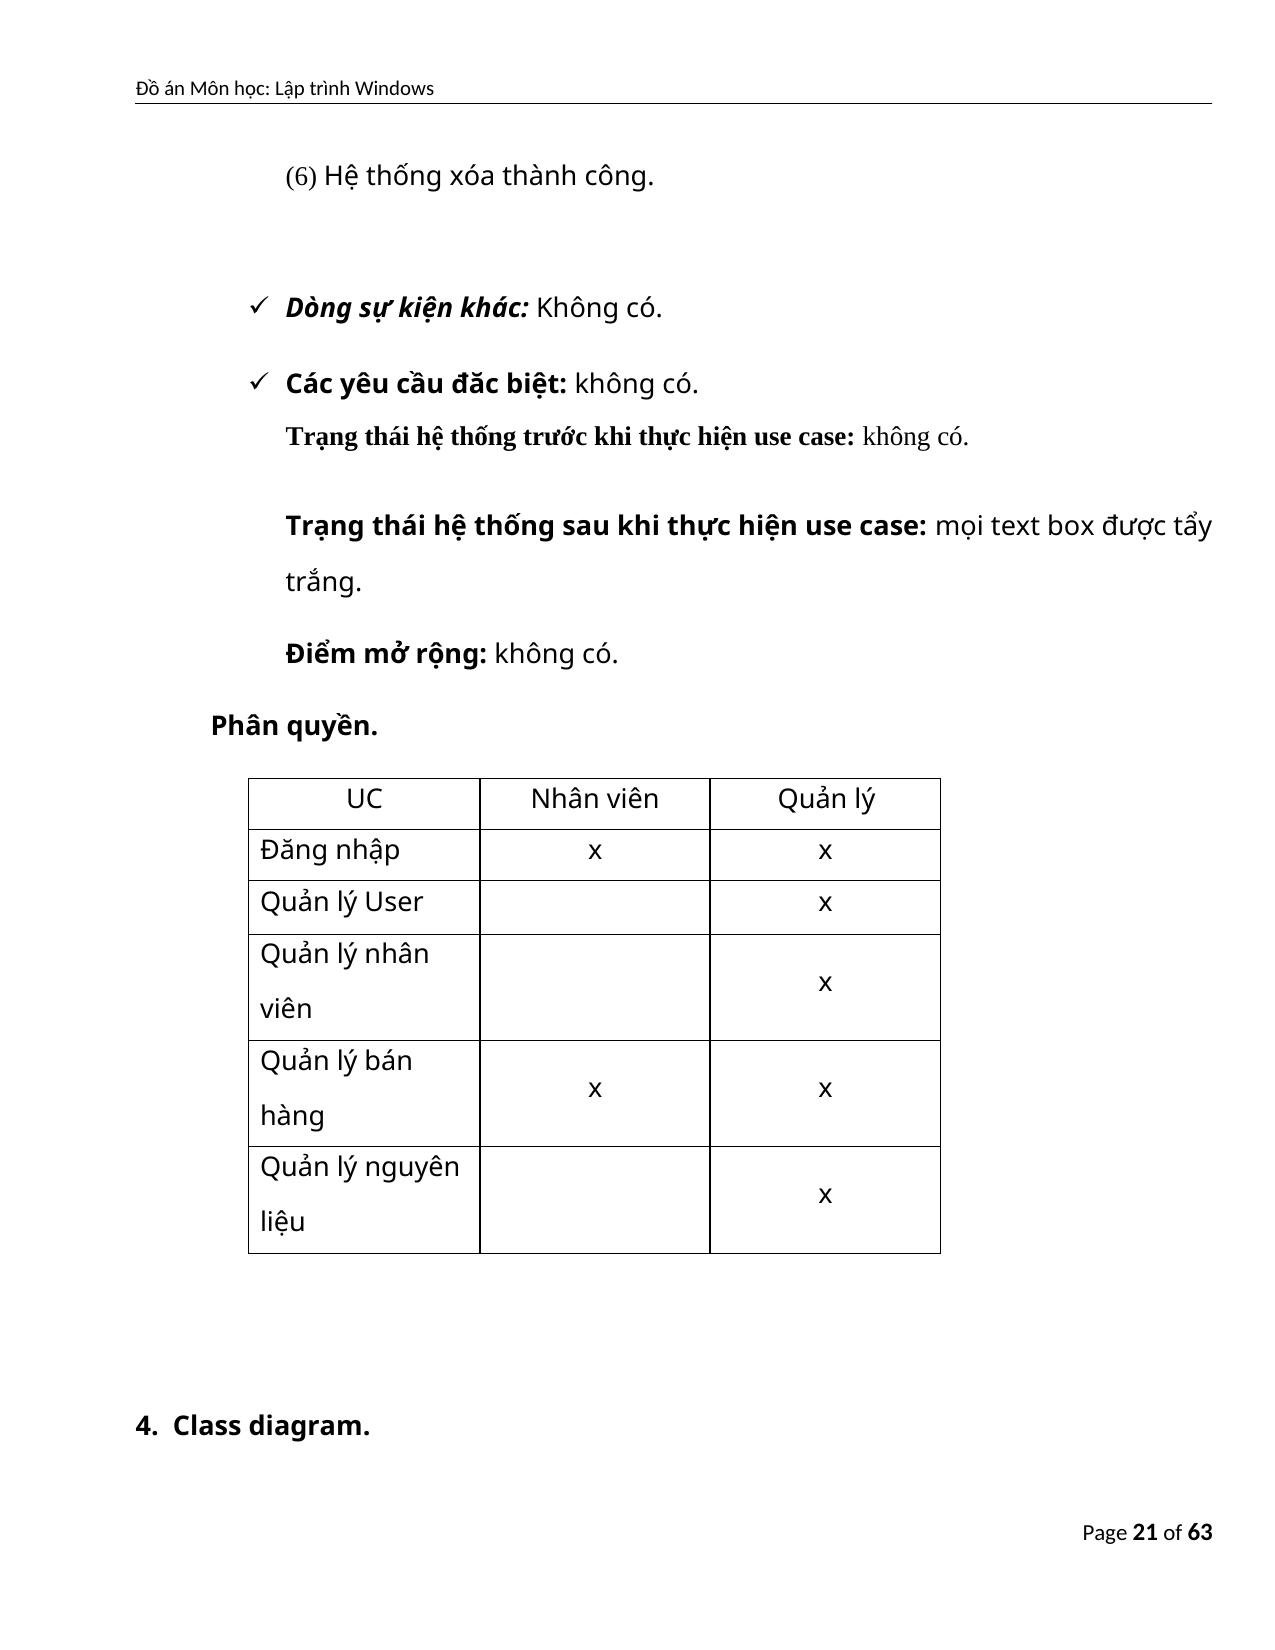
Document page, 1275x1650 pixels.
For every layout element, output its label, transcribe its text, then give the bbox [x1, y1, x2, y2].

table_cell x [711, 935, 940, 1040]
table_header Nhân viên [481, 779, 709, 829]
text Trạng thái hệ thống trước khi thực hiện use case: không có. [210, 420, 1212, 451]
table_cell x [481, 1041, 709, 1146]
list Class diagram. [135, 1406, 1212, 1443]
table_cell Quản lý bán hàng [249, 1041, 479, 1146]
table_cell Quản lý User [249, 881, 479, 933]
table_cell Quản lý nhân viên [249, 935, 479, 1040]
table_cell Đăng nhập [249, 830, 479, 880]
list Hệ thống xóa thành công. [285, 156, 1212, 193]
table_cell x [711, 830, 940, 880]
text Phân quyền. [135, 706, 1212, 743]
table_cell Quản lý nguyên liệu [249, 1147, 479, 1253]
table_cell [481, 881, 709, 933]
table_cell x [711, 1041, 940, 1146]
table_cell x [481, 830, 709, 880]
table_cell x [711, 881, 940, 933]
table_cell x [711, 1147, 940, 1253]
list Các yêu cầu đăc biệt: không có. [248, 364, 1111, 401]
table_header UC [249, 779, 479, 829]
text Điểm mở rộng: không có. [285, 634, 1212, 671]
list Dòng sự kiện khác: Không có. [248, 288, 1111, 325]
table_cell [481, 1147, 709, 1253]
table_cell [481, 935, 709, 1040]
text Trạng thái hệ thống sau khi thực hiện use case: mọi text box được tẩy trắng. [285, 507, 1212, 599]
table_header Quản lý [711, 779, 940, 829]
